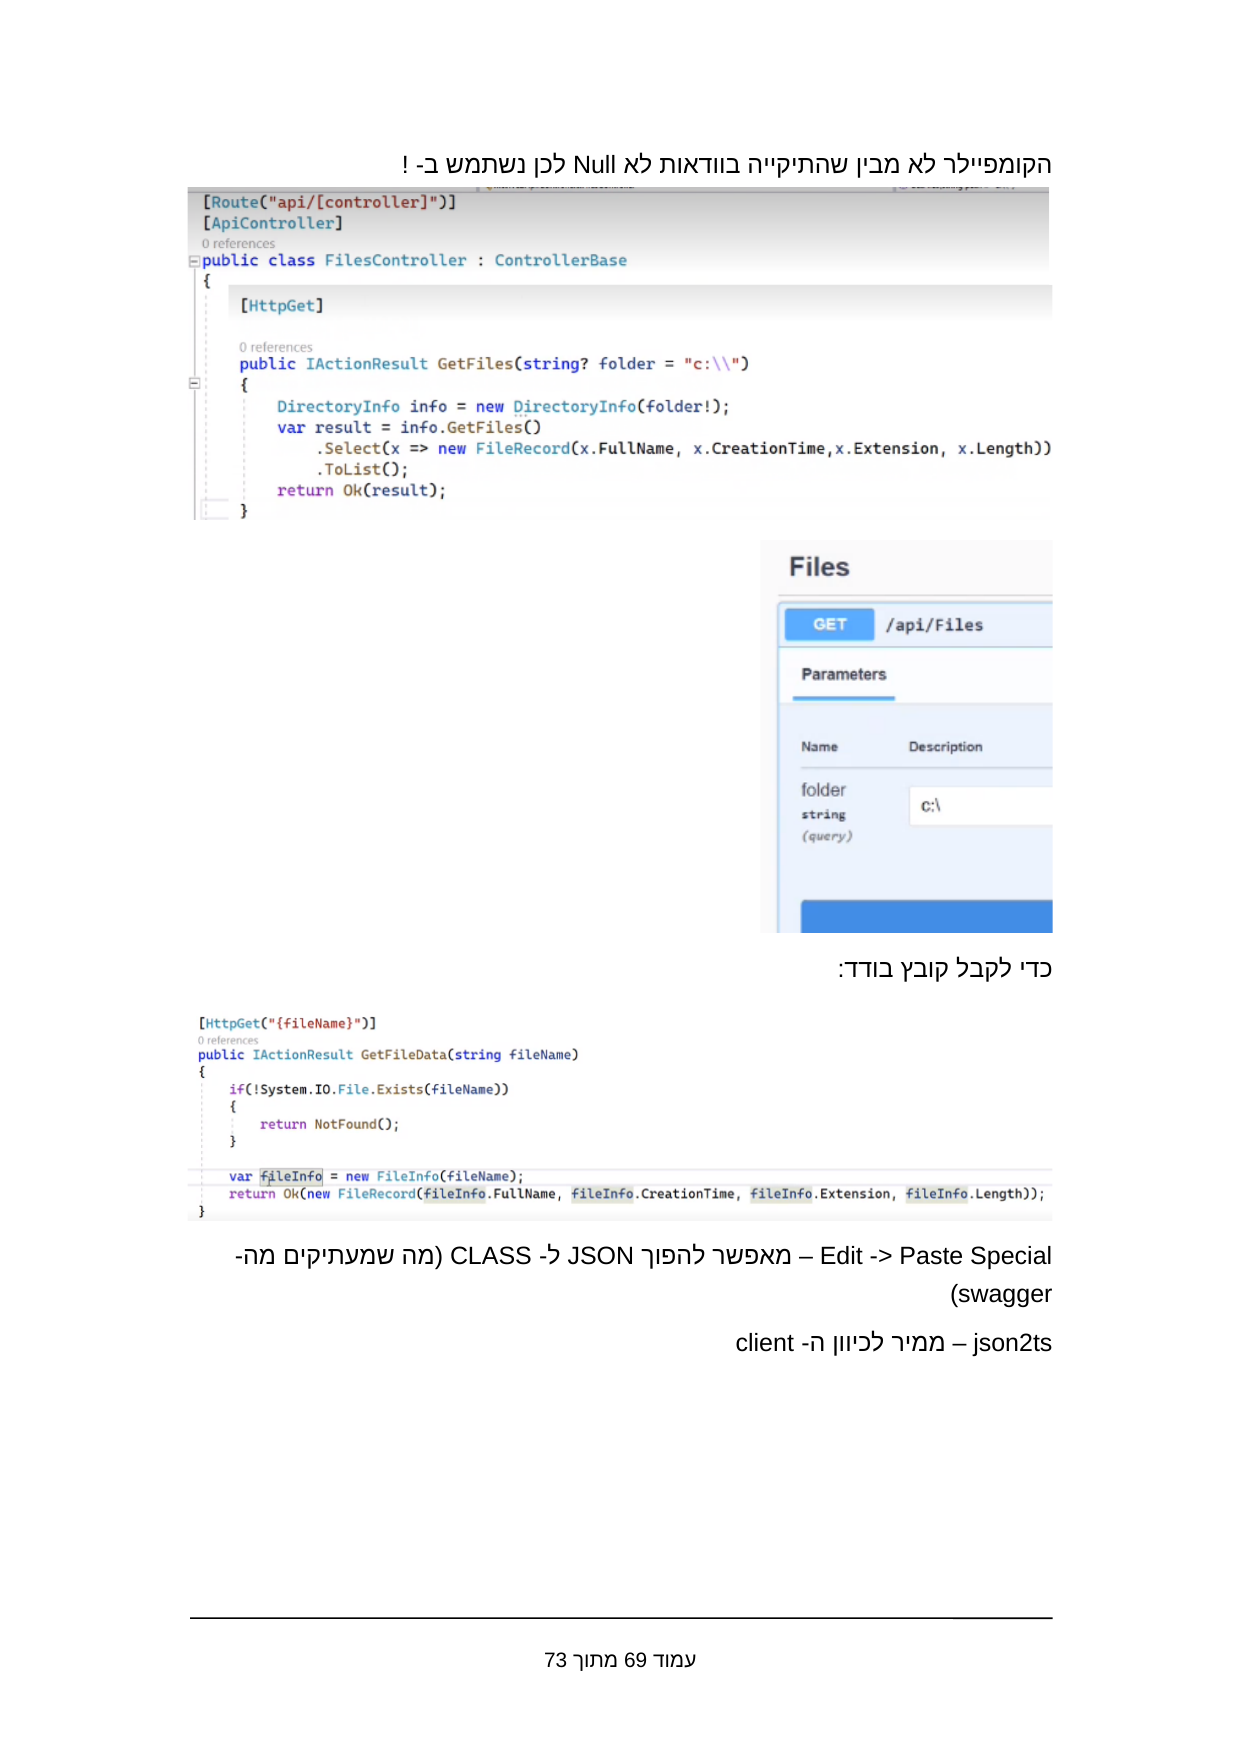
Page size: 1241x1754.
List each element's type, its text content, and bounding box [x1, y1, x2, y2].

text json2ts – ממיר לכיוון ה- client [187, 1328, 1053, 1357]
text כדי לקבל קובץ בודד: [187, 954, 1053, 983]
picture [187, 1003, 1053, 1221]
text Edit -> Paste Special – מאפשר להפוך JSON ל- CLASS (מה שמעתיקים מה- swagger) [187, 1241, 1053, 1307]
text הקומפיילר לא מבין שהתיקייה בוודאות לא Null לכן נשתמש ב- ! [187, 150, 1053, 187]
picture [187, 187, 1053, 520]
picture [760, 540, 1053, 933]
